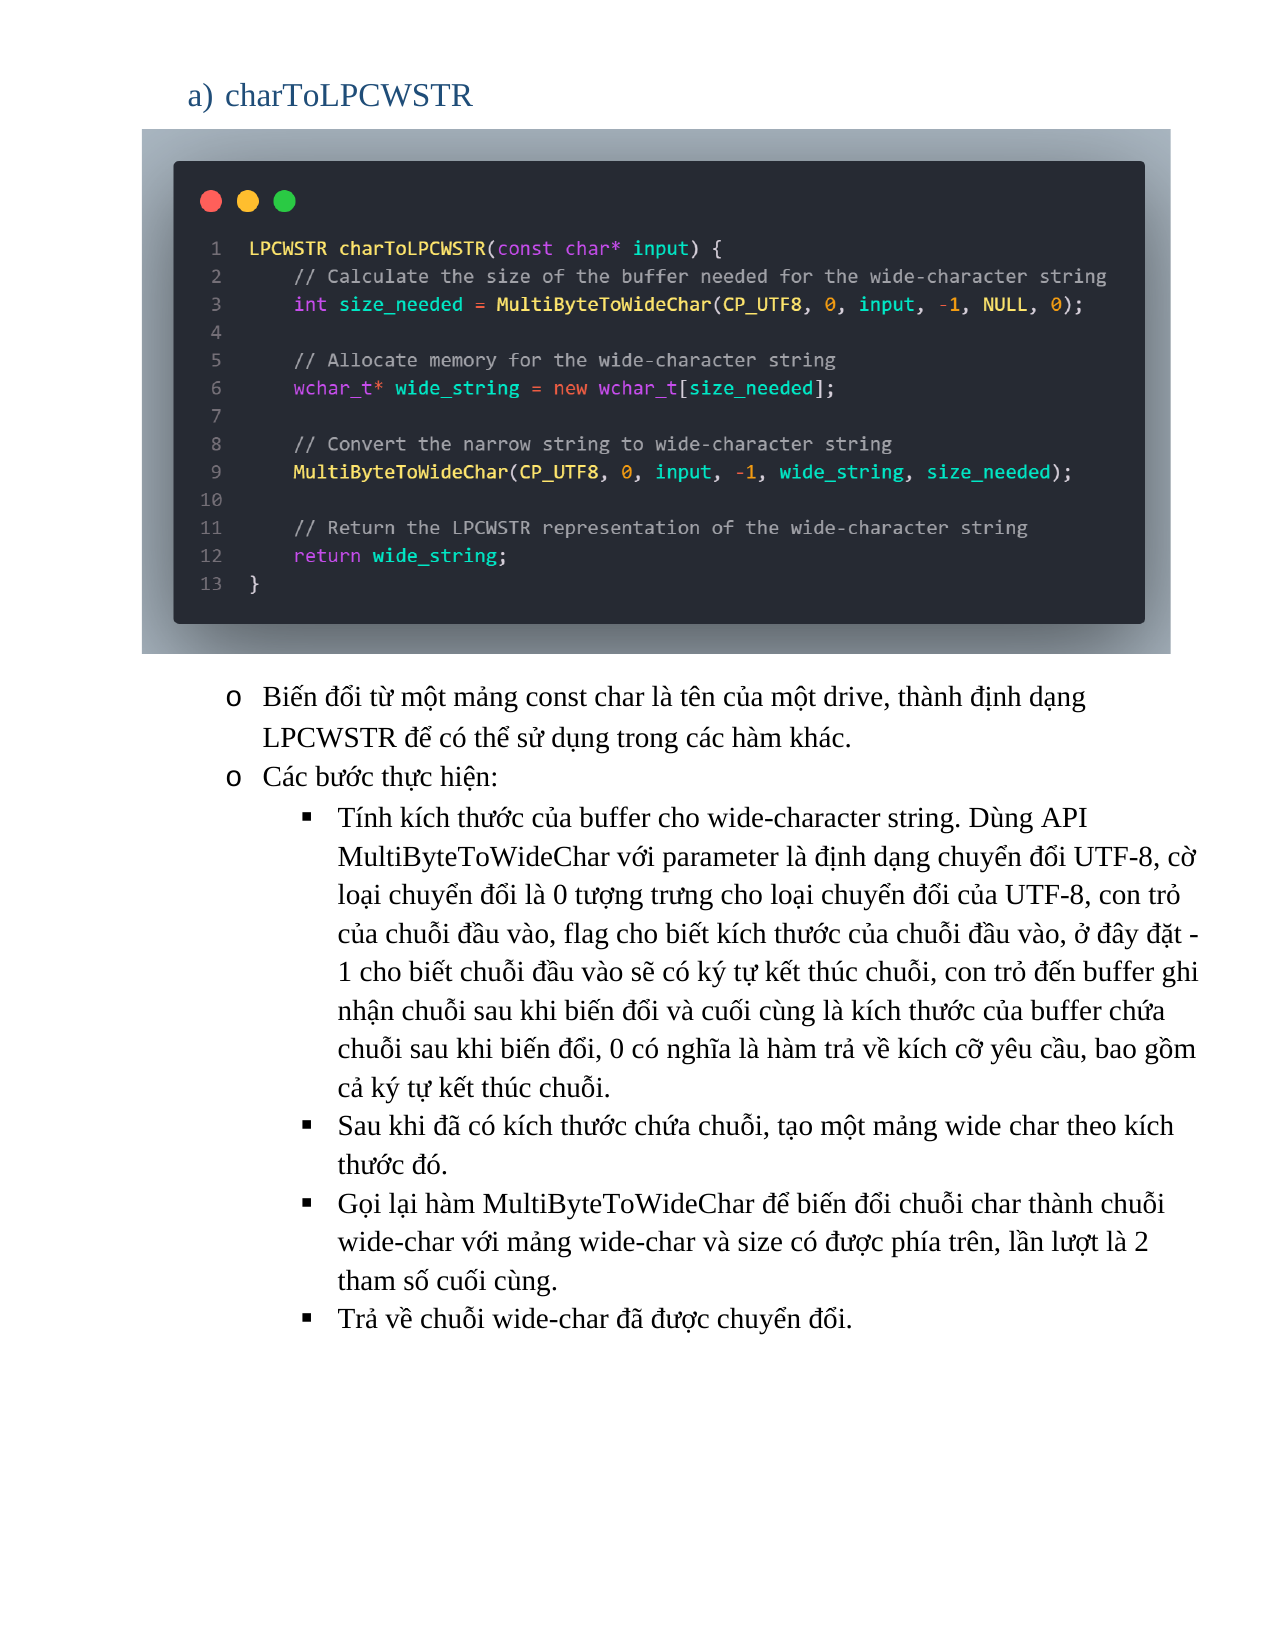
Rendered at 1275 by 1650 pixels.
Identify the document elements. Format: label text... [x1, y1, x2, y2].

subtitle charToLPCWSTR [187, 75, 1200, 113]
list Sau khi đã có kích thước chứa chuỗi, tạo một mảng wide char theo kích thước đó. [300, 1108, 1200, 1181]
list Trả về chuỗi wide-char đã được chuyển đổi. [300, 1301, 1200, 1335]
list Tính kích thước của buffer cho wide-character string. Dùng API MultiByteToWideChar với parameter là định dạng chuyển đổi UTF-8, cờ loại chuyển đổi là 0 tượng trưng cho loại chuyển đổi của UTF-8, con trỏ của chuỗi đầu vào, flag cho biết kích thước của chuỗi đầu vào, ở đây đặt -1 cho biết chuỗi đầu vào sẽ có ký tự kết thúc chuỗi, con trỏ đến buffer ghi nhận chuỗi sau khi biến đổi và cuối cùng là kích thước của buffer chứa chuỗi sau khi biến đổi, 0 có nghĩa là hàm trả về kích cỡ yêu cầu, bao gồm cả ký tự kết thúc chuỗi. [300, 800, 1200, 1103]
list Biến đổi từ một mảng const char là tên của một drive, thành định dạng LPCWSTR để có thể sử dụng trong các hàm khác. [225, 679, 1200, 754]
list Các bước thực hiện: [225, 759, 1200, 795]
picture [141, 129, 1171, 654]
list Gọi lại hàm MultiByteToWideChar để biến đổi chuỗi char thành chuỗi wide-char với mảng wide-char và size có được phía trên, lần lượt là 2 tham số cuối cùng. [300, 1186, 1200, 1296]
